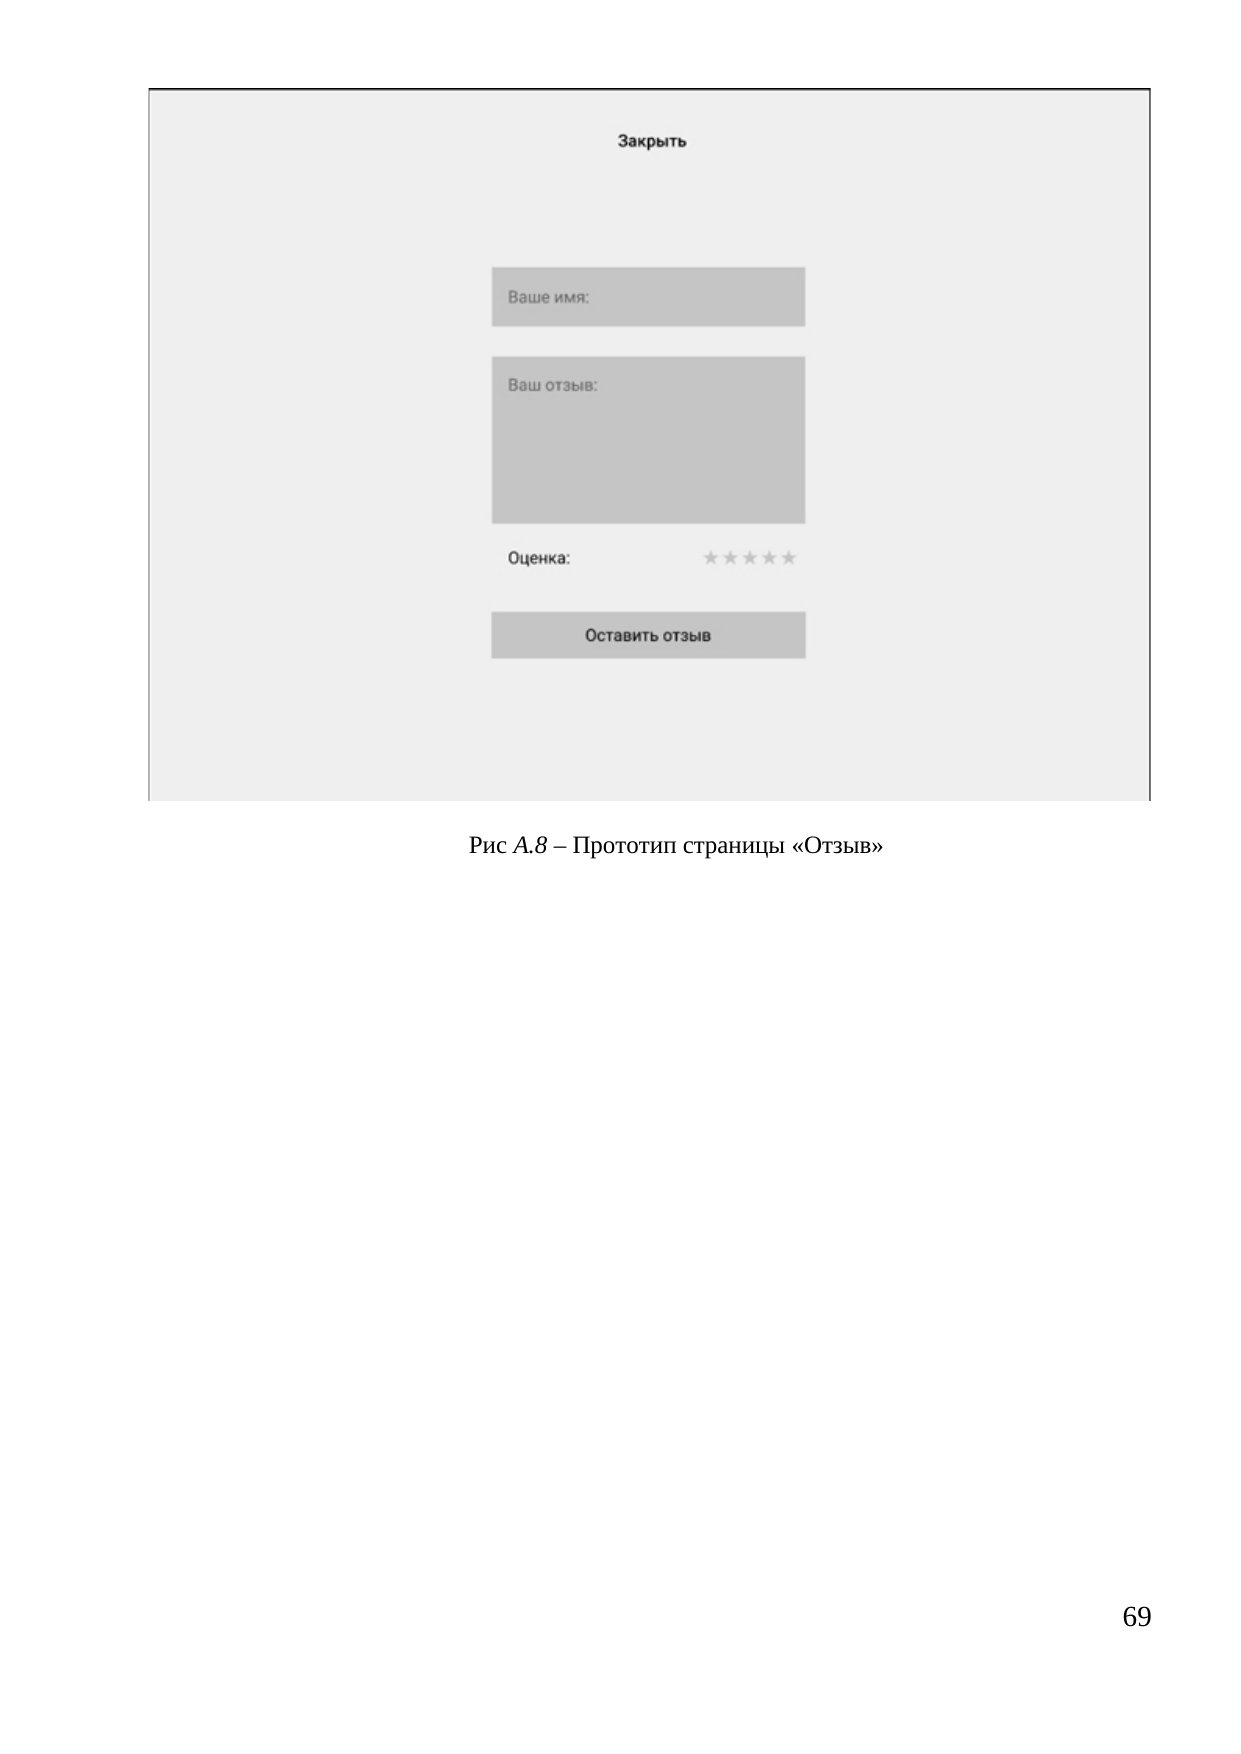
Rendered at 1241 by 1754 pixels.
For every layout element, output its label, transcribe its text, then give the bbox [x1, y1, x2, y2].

picture [148, 88, 1151, 801]
text Рис А.8 – Прототип страницы «Отзыв» [148, 830, 1152, 858]
